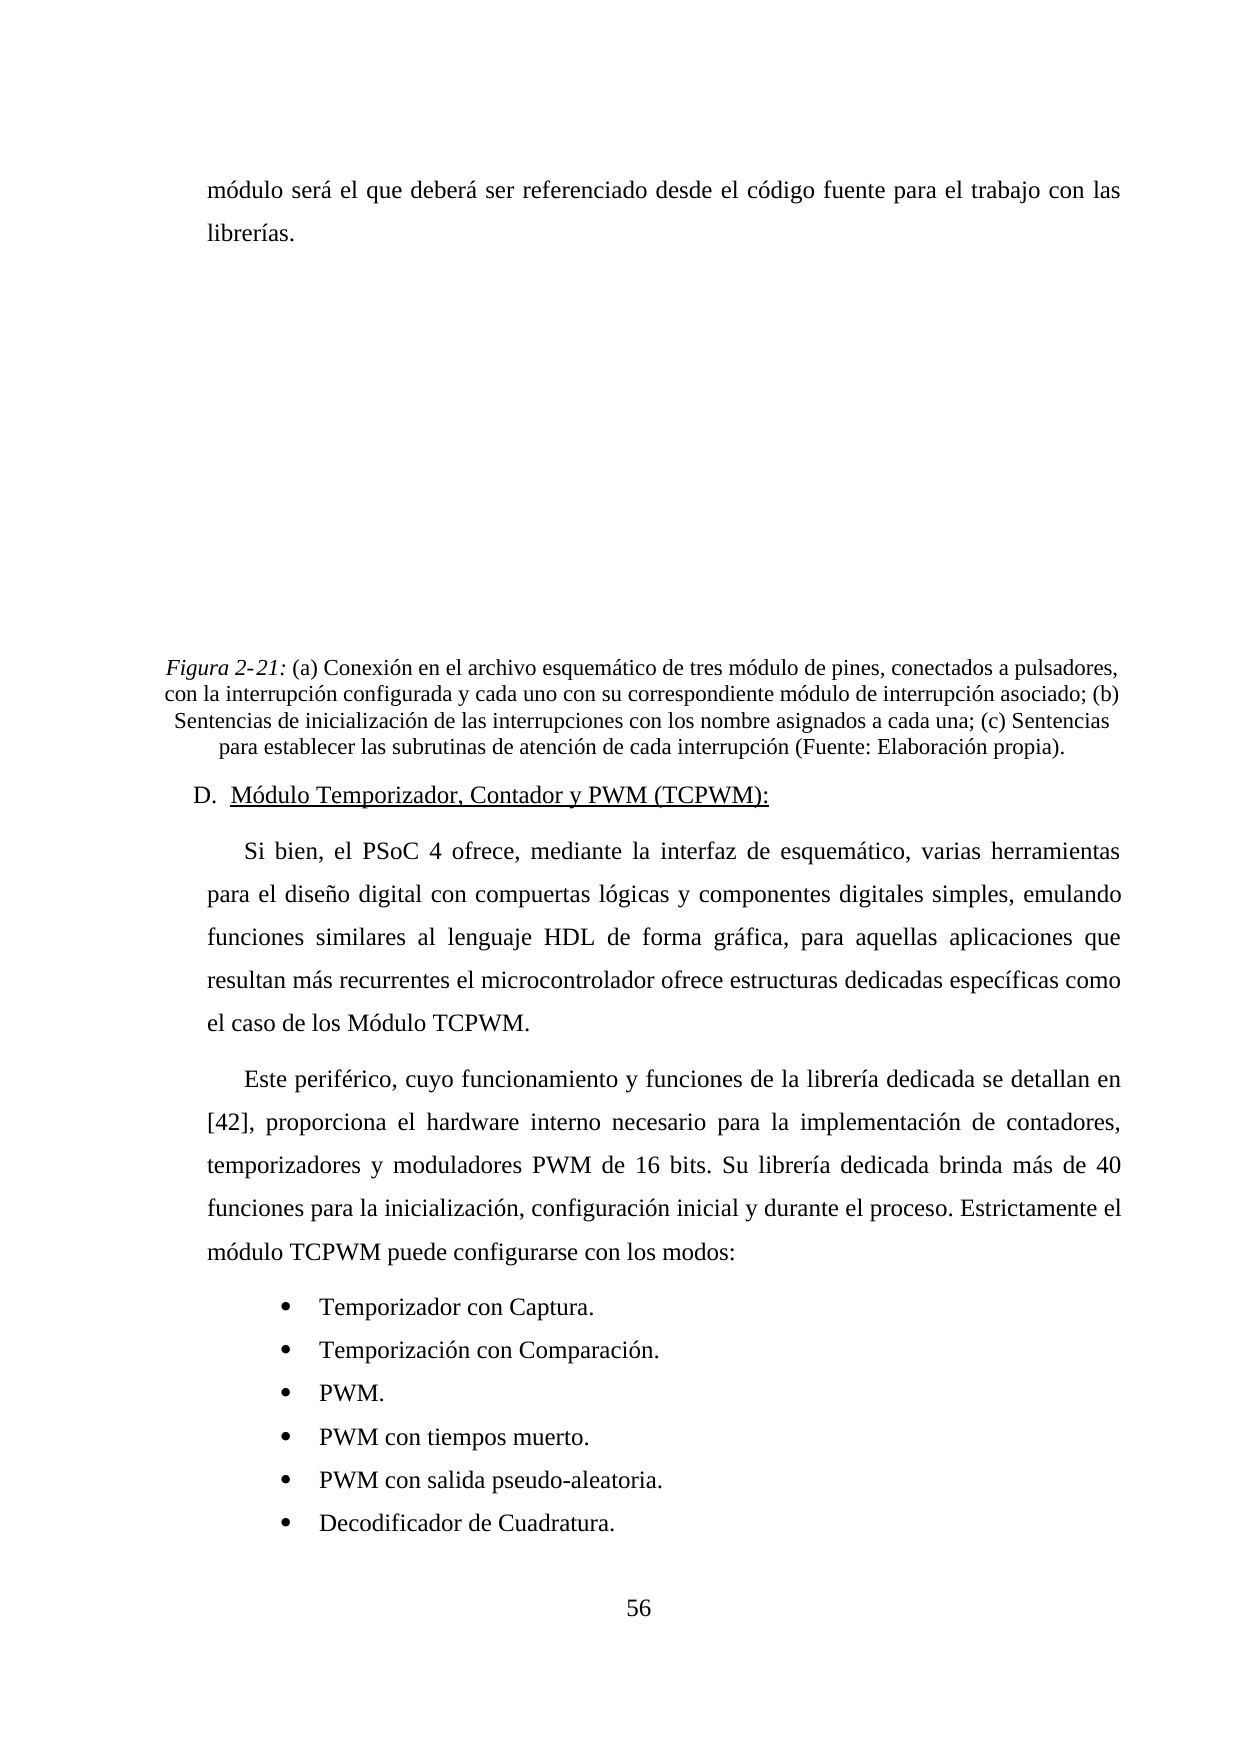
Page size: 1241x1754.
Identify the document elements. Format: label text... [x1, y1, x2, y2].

list PWM con tiempos muerto. [281, 1422, 1122, 1450]
text Si bien, el PSoC 4 ofrece, mediante la interfaz de esquemático, varias herramientas para el diseño digital con compuertas lógicas y componentes digitales simples, emulando funciones similares al lenguaje HDL de forma gráfica, para aquellas aplicaciones que resultan más recurrentes el microcontrolador ofrece estructuras dedicadas específicas como el caso de los Módulo TCPWM. [207, 836, 1122, 1037]
list Módulo Temporizador, Contador y PWM (TCPWM): [193, 780, 1122, 809]
list PWM con salida pseudo-aleatoria. [281, 1465, 1122, 1493]
text Este periférico, cuyo funcionamiento y funciones de la librería dedicada se detallan en [42], proporciona el hardware interno necesario para la implementación de contadores, temporizadores y moduladores PWM de 16 bits. Su librería dedicada brinda más de 40 funciones para la inicialización, configuración inicial y durante el proceso. Estrictamente el módulo TCPWM puede configurarse con los modos: [207, 1064, 1122, 1265]
list Temporización con Comparación. [281, 1335, 1122, 1364]
list PWM. [281, 1378, 1122, 1407]
list Temporizador con Captura. [281, 1292, 1122, 1321]
list Decodificador de Cuadratura. [281, 1508, 1122, 1537]
